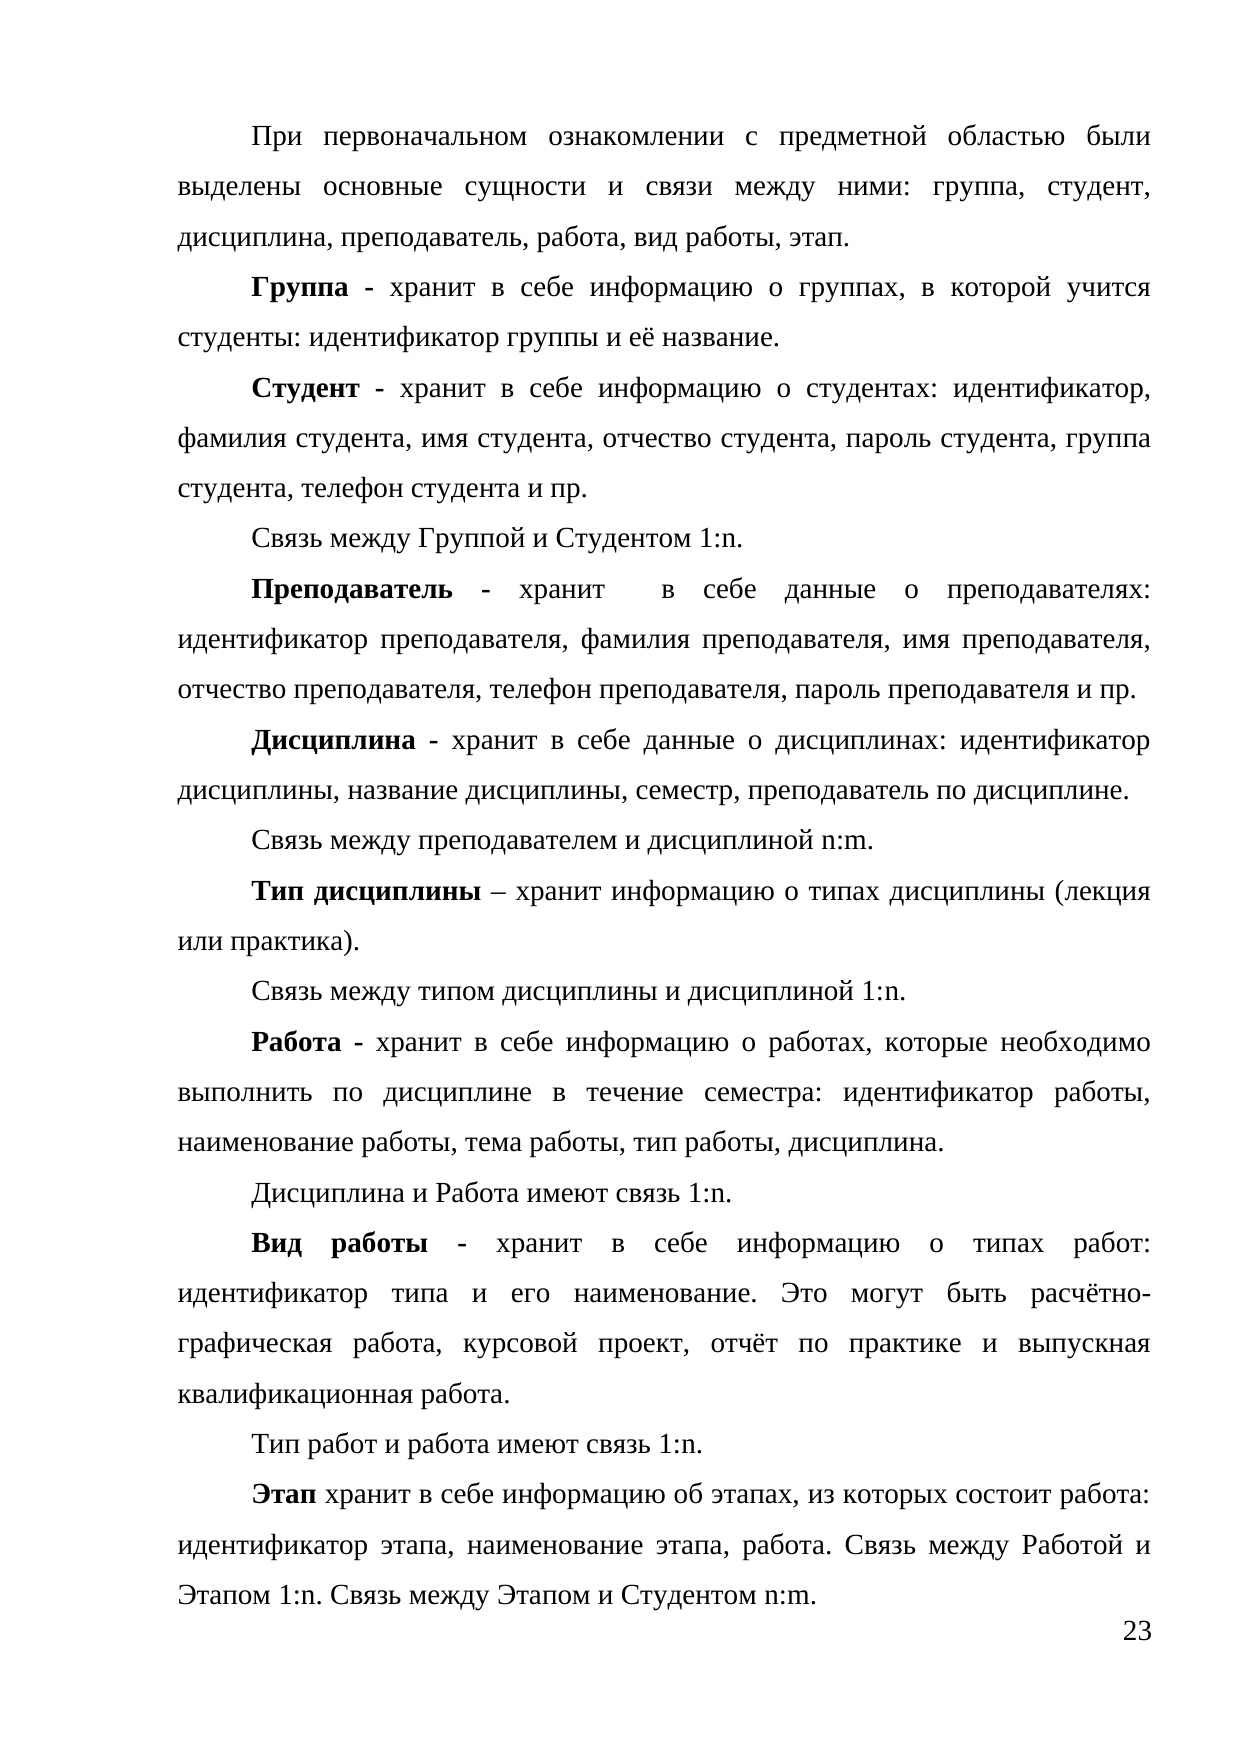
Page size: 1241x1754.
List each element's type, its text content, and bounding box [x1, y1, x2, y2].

text Вид работы - хранит в себе информацию о типах работ: идентификатор типа и его наименование. Это могут быть расчётно-графическая работа, курсовой проект, отчёт по практике и выпускная квалификационная работа. [177, 1225, 1152, 1409]
text Тип дисциплины – хранит информацию о типах дисциплины (лекция или практика). [177, 873, 1152, 957]
text Связь между преподавателем и дисциплиной n:m. [177, 822, 1152, 856]
text Работа - хранит в себе информацию о работах, которые необходимо выполнить по дисциплине в течение семестра: идентификатор работы, наименование работы, тема работы, тип работы, дисциплина. [177, 1024, 1152, 1158]
text Этап хранит в себе информацию об этапах, из которых состоит работа: идентификатор этапа, наименование этапа, работа. Связь между Работой и Этапом 1:n. Связь между Этапом и Студентом n:m. [177, 1477, 1152, 1611]
text Тип работ и работа имеют связь 1:n. [177, 1426, 1152, 1460]
text Преподаватель - хранит в себе данные о преподавателях: идентификатор преподавателя, фамилия преподавателя, имя преподавателя, отчество преподавателя, телефон преподавателя, пароль преподавателя и пр. [177, 571, 1152, 705]
text Студент - хранит в себе информацию о студентах: идентификатор, фамилия студента, имя студента, отчество студента, пароль студента, группа студента, телефон студента и пр. [177, 370, 1152, 504]
text При первоначальном ознакомлении с предметной областью были выделены основные сущности и связи между ними: группа, студент, дисциплина, преподаватель, работа, вид работы, этап. [177, 118, 1152, 252]
text Связь между Группой и Студентом 1:n. [177, 521, 1152, 554]
text Дисциплина - хранит в себе данные о дисциплинах: идентификатор дисциплины, название дисциплины, семестр, преподаватель по дисциплине. [177, 722, 1152, 806]
text Дисциплина и Работа имеют связь 1:n. [177, 1175, 1152, 1208]
text Связь между типом дисциплины и дисциплиной 1:n. [177, 973, 1152, 1007]
text Группа - хранит в себе информацию о группах, в которой учится студенты: идентификатор группы и её название. [177, 269, 1152, 353]
